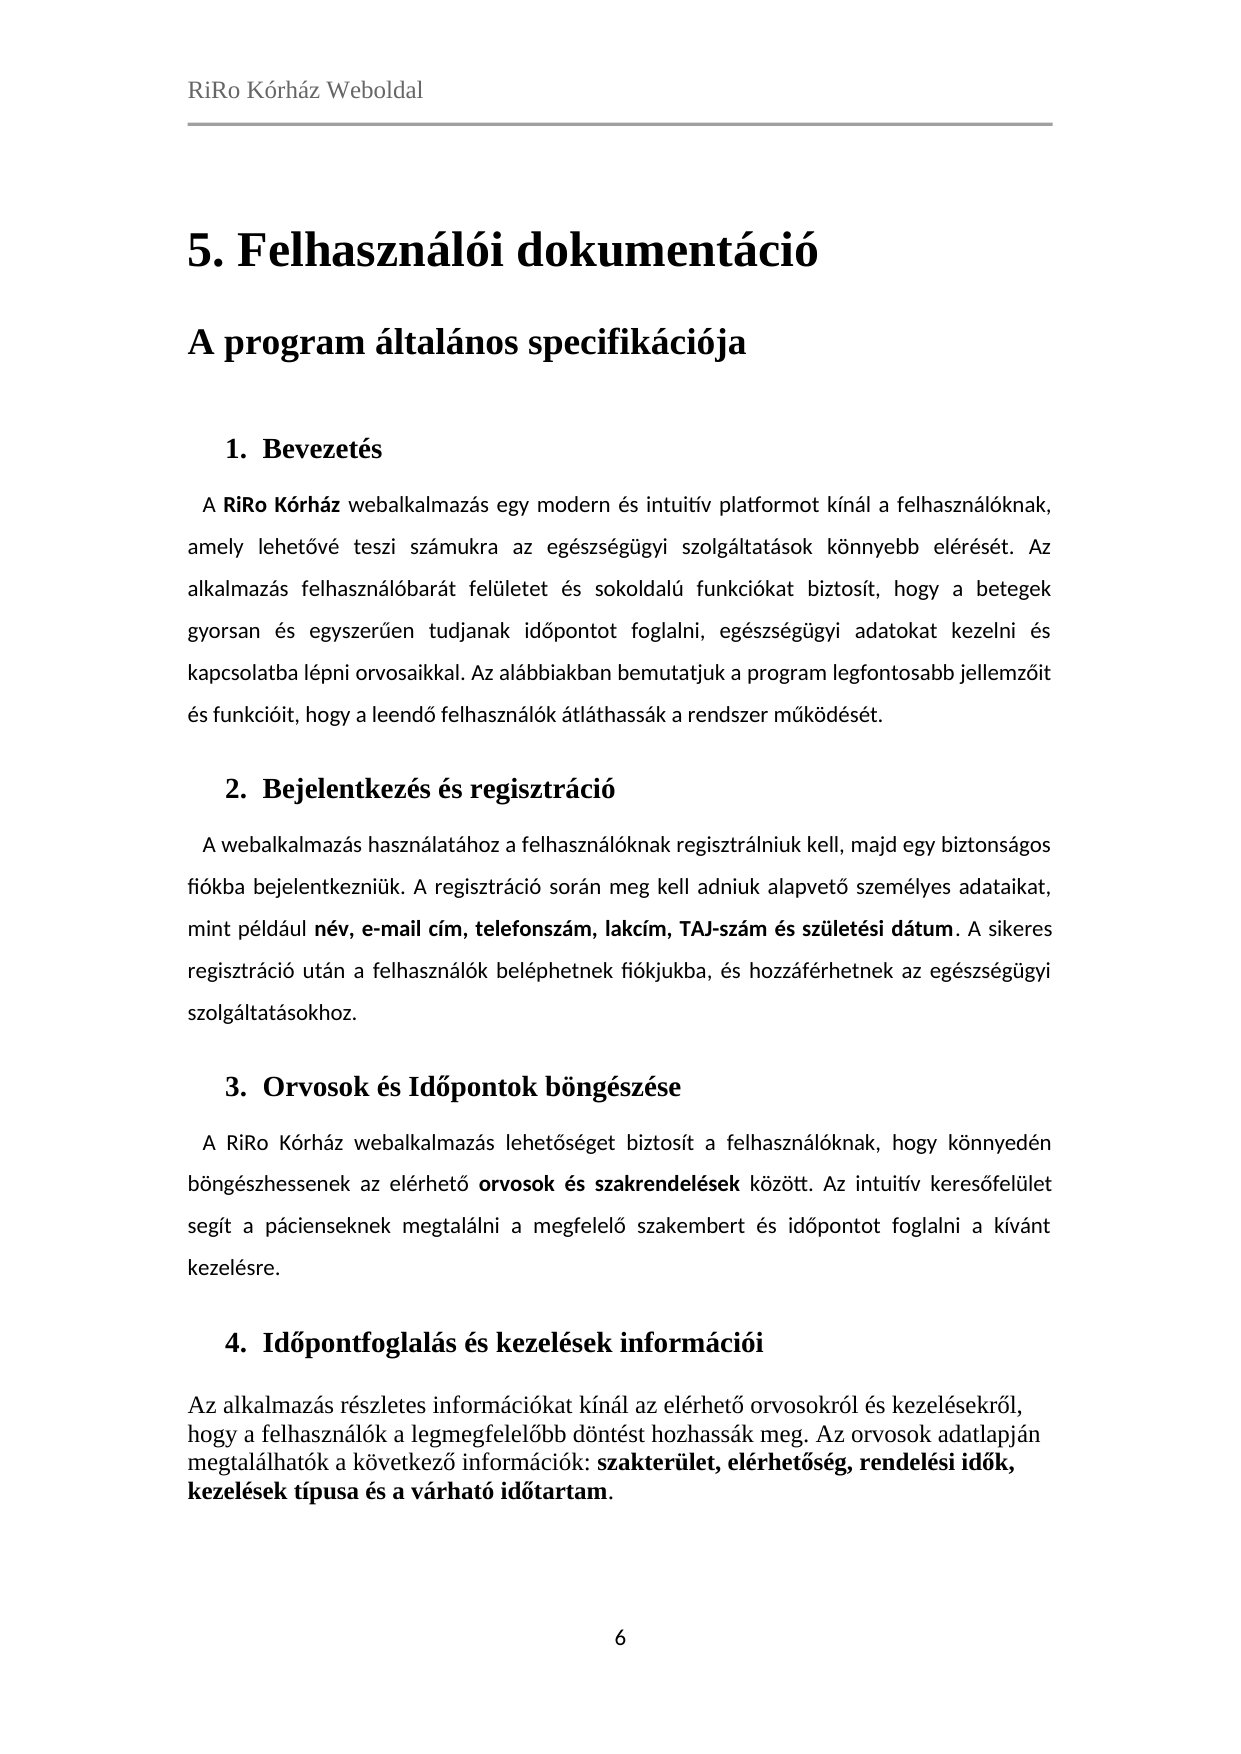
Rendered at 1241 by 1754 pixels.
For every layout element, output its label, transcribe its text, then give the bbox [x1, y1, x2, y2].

text A webalkalmazás használatához a felhasználóknak regisztrálniuk kell, majd egy biztonságos fiókba bejelentkezniük. A regisztráció során meg kell adniuk alapvető személyes adataikat, mint például név, e-mail cím, telefonszám, lakcím, TAJ-szám és születési dátum. A sikeres regisztráció után a felhasználók beléphetnek fiókjukba, és hozzáférhetnek az egészségügyi szolgáltatásokhoz. [187, 830, 1053, 1026]
subtitle Időpontfoglalás és kezelések információi [225, 1325, 1053, 1358]
subtitle A program általános specifikációja [187, 319, 1053, 362]
text A RiRo Kórház webalkalmazás egy modern és intuitív platformot kínál a felhasználóknak, amely lehetővé teszi számukra az egészségügyi szolgáltatások könnyebb elérését. Az alkalmazás felhasználóbarát felületet és sokoldalú funkciókat biztosít, hogy a betegek gyorsan és egyszerűen tudjanak időpontot foglalni, egészségügyi adatokat kezelni és kapcsolatba lépni orvosaikkal. Az alábbiakban bemutatjuk a program legfontosabb jellemzőit és funkcióit, hogy a leendő felhasználók átláthassák a rendszer működését. [187, 490, 1053, 728]
subtitle Bevezetés [225, 432, 1053, 465]
subtitle Bejelentkezés és regisztráció [225, 771, 1053, 805]
subtitle Orvosok és Időpontok böngészése [225, 1069, 1053, 1102]
subtitle 5. Felhasználói dokumentáció [187, 219, 1053, 277]
text Az alkalmazás részletes információkat kínál az elérhető orvosokról és kezelésekről, hogy a felhasználók a legmegfelelőbb döntést hozhassák meg. Az orvosok adatlapján megtalálhatók a következő információk: szakterület, elérhetőség, rendelési idők, kezelések típusa és a várható időtartam. [187, 1390, 1053, 1505]
text A RiRo Kórház webalkalmazás lehetőséget biztosít a felhasználóknak, hogy könnyedén böngészhessenek az elérhető orvosok és szakrendelések között. Az intuitív keresőfelület segít a pácienseknek megtalálni a megfelelő szakembert és időpontot foglalni a kívánt kezelésre. [187, 1128, 1053, 1282]
